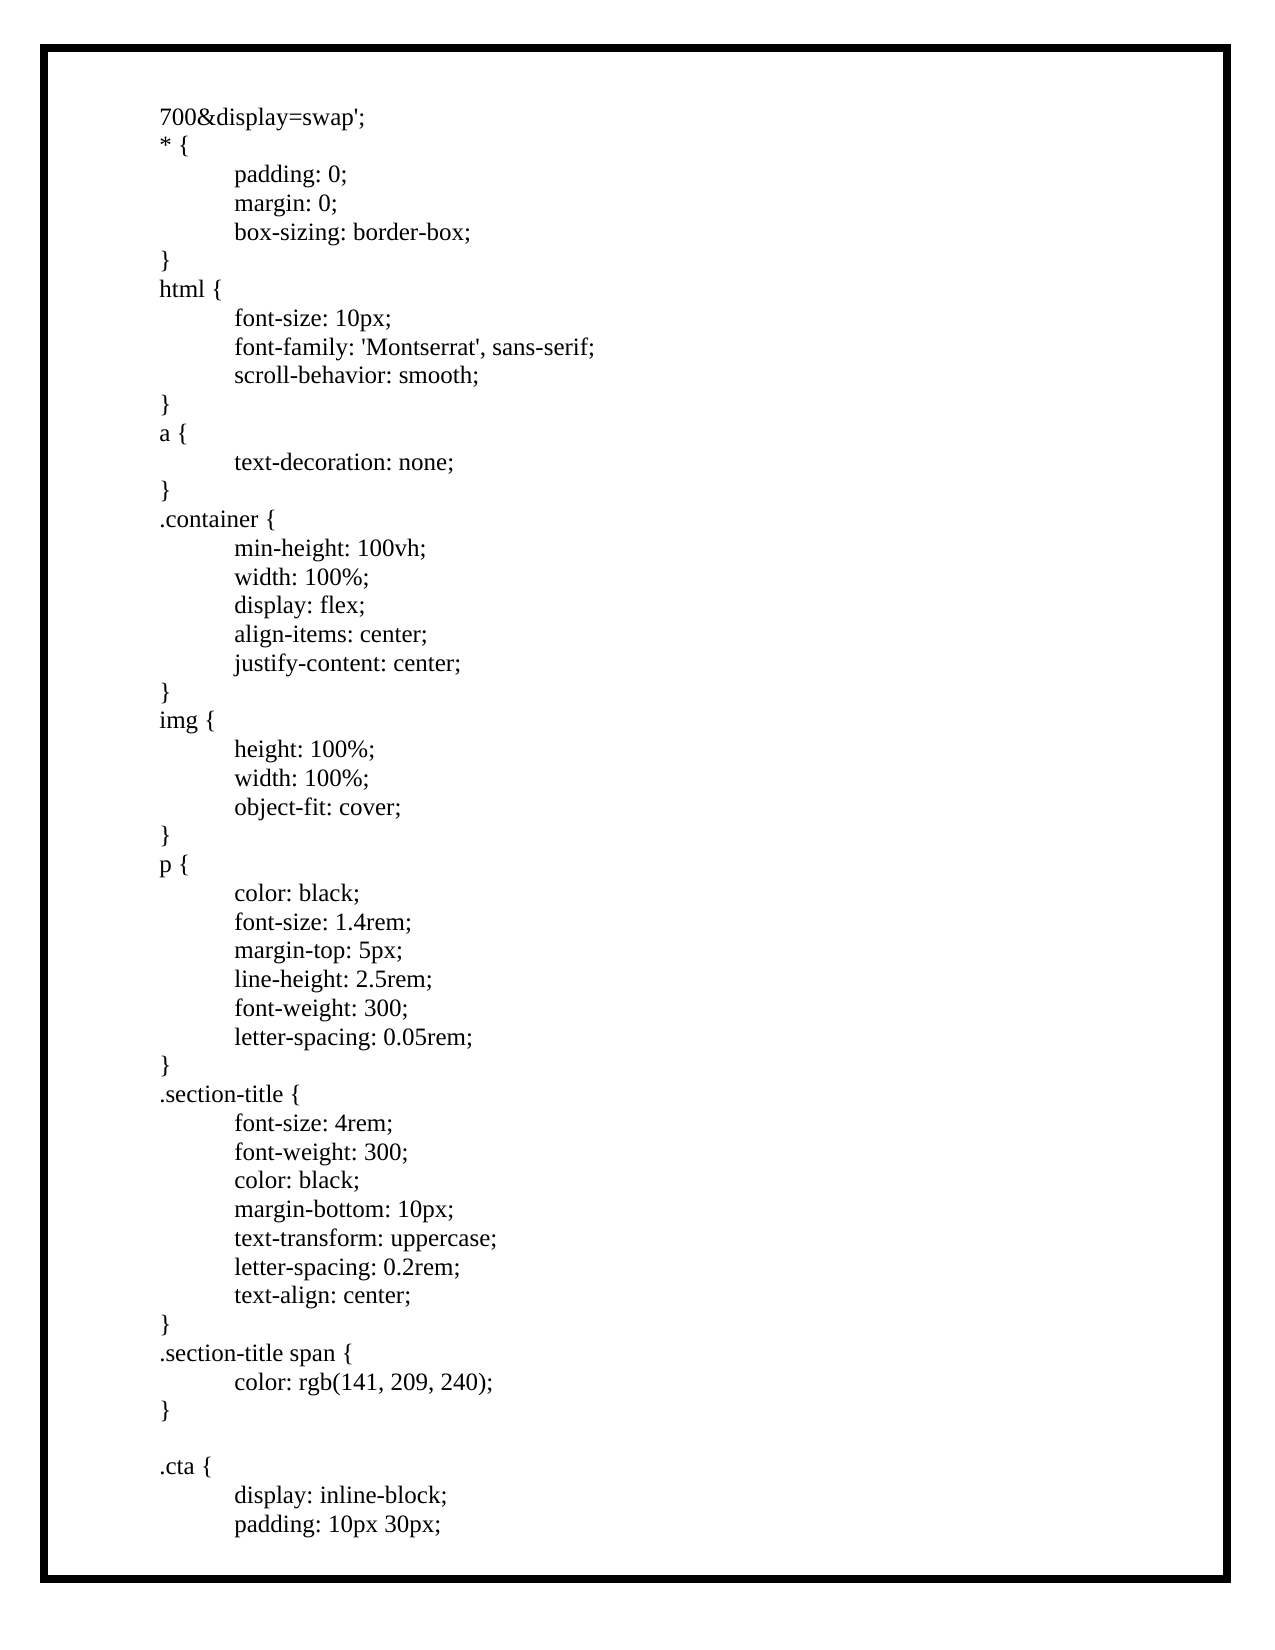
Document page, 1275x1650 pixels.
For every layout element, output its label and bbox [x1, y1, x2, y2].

table_header [144, 102, 1058, 1537]
